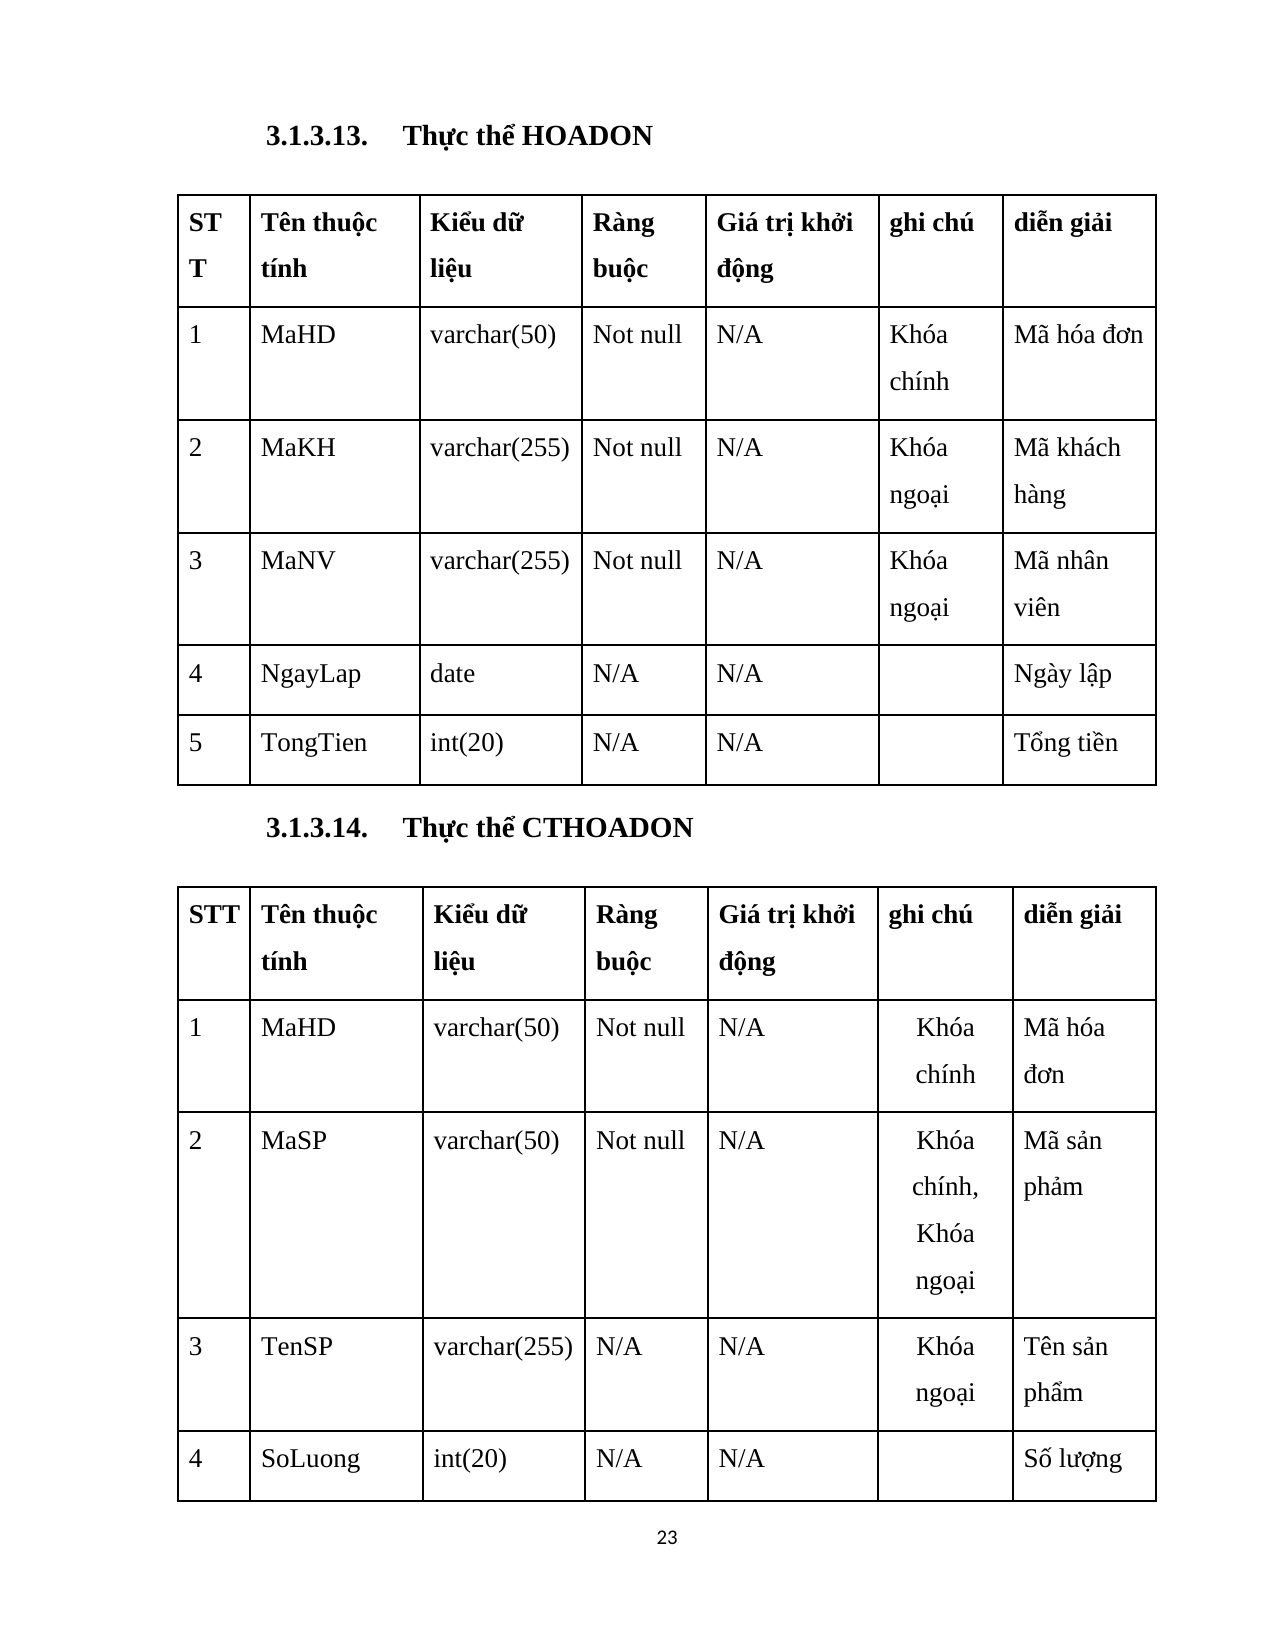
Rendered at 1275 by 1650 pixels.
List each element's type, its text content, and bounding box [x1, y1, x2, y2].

table_header ghi chú [879, 888, 1012, 998]
table_cell int(20) [421, 716, 581, 783]
table_cell N/A [586, 1432, 707, 1499]
table_cell SoLuong [251, 1432, 422, 1499]
table_header diễn giải [1014, 888, 1155, 998]
table_cell N/A [707, 534, 878, 644]
table_cell N/A [707, 716, 878, 783]
table_cell N/A [707, 646, 878, 714]
table_cell N/A [709, 1113, 877, 1317]
table_cell N/A [707, 308, 878, 419]
table_header Kiểu dữ liệu [421, 196, 581, 306]
table_header Giá trị khởi động [707, 196, 878, 306]
table_cell 5 [179, 716, 249, 783]
table_cell Khóa ngoại [879, 1319, 1012, 1430]
table_header Ràng buộc [583, 196, 705, 306]
table_cell 4 [179, 646, 249, 714]
table_cell 1 [179, 1001, 249, 1111]
table_cell varchar(255) [421, 421, 581, 532]
table_cell varchar(255) [424, 1319, 584, 1430]
table_cell varchar(50) [424, 1001, 584, 1111]
table_cell date [421, 646, 581, 714]
table_cell Khóa chính, Khóa ngoại [879, 1113, 1012, 1317]
table_cell int(20) [424, 1432, 584, 1499]
table_cell Not null [583, 534, 705, 644]
table_cell TongTien [251, 716, 419, 783]
table_cell Số lượng [1014, 1432, 1155, 1499]
table_header ghi chú [880, 196, 1002, 306]
table_cell Khóa ngoại [880, 421, 1002, 532]
table_cell N/A [583, 716, 705, 783]
text Thực thể CTHOADON [266, 811, 1157, 844]
table_cell MaHD [251, 308, 419, 419]
table_header Tên thuộc tính [251, 196, 419, 306]
table_header Tên thuộc tính [251, 888, 422, 998]
table_cell 2 [179, 1113, 249, 1317]
table_cell [880, 716, 1002, 783]
table_cell Tên sản phẩm [1014, 1319, 1155, 1430]
table_cell Not null [583, 308, 705, 419]
table_header STT [179, 196, 249, 306]
table_cell [880, 646, 1002, 714]
table_header Giá trị khởi động [709, 888, 877, 998]
table_cell Not null [586, 1113, 707, 1317]
table_cell [879, 1432, 1012, 1499]
table_header Kiểu dữ liệu [424, 888, 584, 998]
table_cell Not null [583, 421, 705, 532]
table_cell Mã nhân viên [1004, 534, 1155, 644]
table_cell MaKH [251, 421, 419, 532]
table_cell Tổng tiền [1004, 716, 1155, 783]
table_cell Khóa chính [880, 308, 1002, 419]
table_cell N/A [709, 1319, 877, 1430]
table_cell 2 [179, 421, 249, 532]
table_cell Khóa ngoại [880, 534, 1002, 644]
table_cell N/A [586, 1319, 707, 1430]
table_cell N/A [709, 1432, 877, 1499]
table_cell NgayLap [251, 646, 419, 714]
text Thực thể HOADON [266, 118, 1157, 152]
table_cell Not null [586, 1001, 707, 1111]
table_header diễn giải [1004, 196, 1155, 306]
table_cell varchar(255) [421, 534, 581, 644]
table_cell MaHD [251, 1001, 422, 1111]
table_cell Mã hóa đơn [1004, 308, 1155, 419]
table_cell N/A [707, 421, 878, 532]
table_cell 3 [179, 534, 249, 644]
table_cell varchar(50) [424, 1113, 584, 1317]
table_cell Mã sản phảm [1014, 1113, 1155, 1317]
table_header Ràng buộc [586, 888, 707, 998]
table_cell Khóa chính [879, 1001, 1012, 1111]
table_cell Mã khách hàng [1004, 421, 1155, 532]
table_cell TenSP [251, 1319, 422, 1430]
table_cell MaSP [251, 1113, 422, 1317]
table_cell MaNV [251, 534, 419, 644]
table_cell N/A [709, 1001, 877, 1111]
table_cell N/A [583, 646, 705, 714]
table_cell 1 [179, 308, 249, 419]
table_header STT [179, 888, 249, 998]
table_cell 4 [179, 1432, 249, 1499]
table_cell Ngày lập [1004, 646, 1155, 714]
table_cell Mã hóa đơn [1014, 1001, 1155, 1111]
table_cell varchar(50) [421, 308, 581, 419]
table_cell 3 [179, 1319, 249, 1430]
